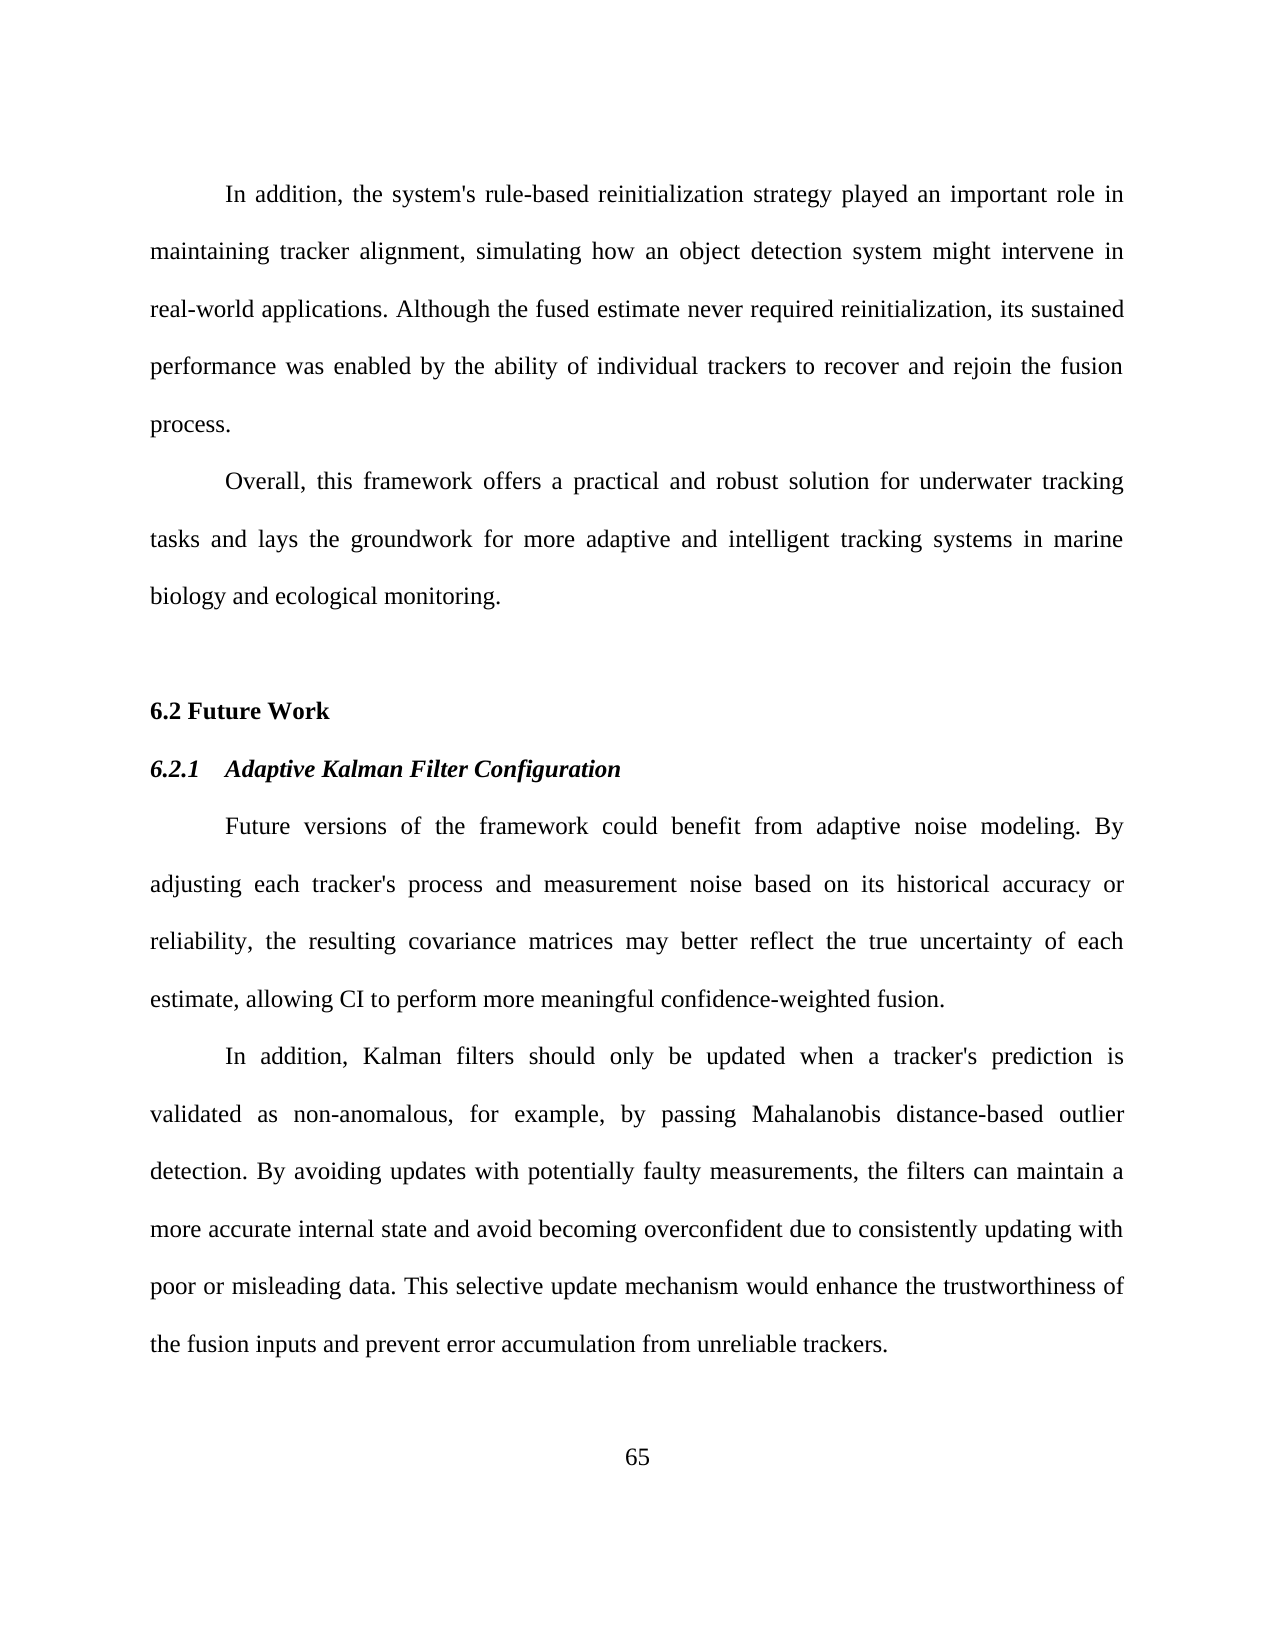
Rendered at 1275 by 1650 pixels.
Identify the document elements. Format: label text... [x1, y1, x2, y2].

text In addition, the system's rule-based reinitialization strategy played an important role in maintaining tracker alignment, simulating how an object detection system might intervene in real-world applications. Although the fused estimate never required reinitialization, its sustained performance was enabled by the ability of individual trackers to recover and rejoin the fusion process. [150, 179, 1125, 437]
subtitle Future Work [150, 696, 1125, 725]
subtitle Adaptive Kalman Filter Configuration [150, 754, 1125, 782]
text Overall, this framework offers a practical and robust solution for underwater tracking tasks and lays the groundwork for more adaptive and intelligent tracking systems in marine biology and ecological monitoring. [150, 466, 1125, 610]
text In addition, Kalman filters should only be updated when a tracker's prediction is validated as non-anomalous, for example, by passing Mahalanobis distance-based outlier detection. By avoiding updates with potentially faulty measurements, the filters can maintain a more accurate internal state and avoid becoming overconfident due to consistently updating with poor or misleading data. This selective update mechanism would enhance the trustworthiness of the fusion inputs and prevent error accumulation from unreliable trackers. [150, 1041, 1125, 1357]
text Future versions of the framework could benefit from adaptive noise modeling. By adjusting each tracker's process and measurement noise based on its historical accuracy or reliability, the resulting covariance matrices may better reflect the true uncertainty of each estimate, allowing CI to perform more meaningful confidence-weighted fusion. [150, 811, 1125, 1012]
